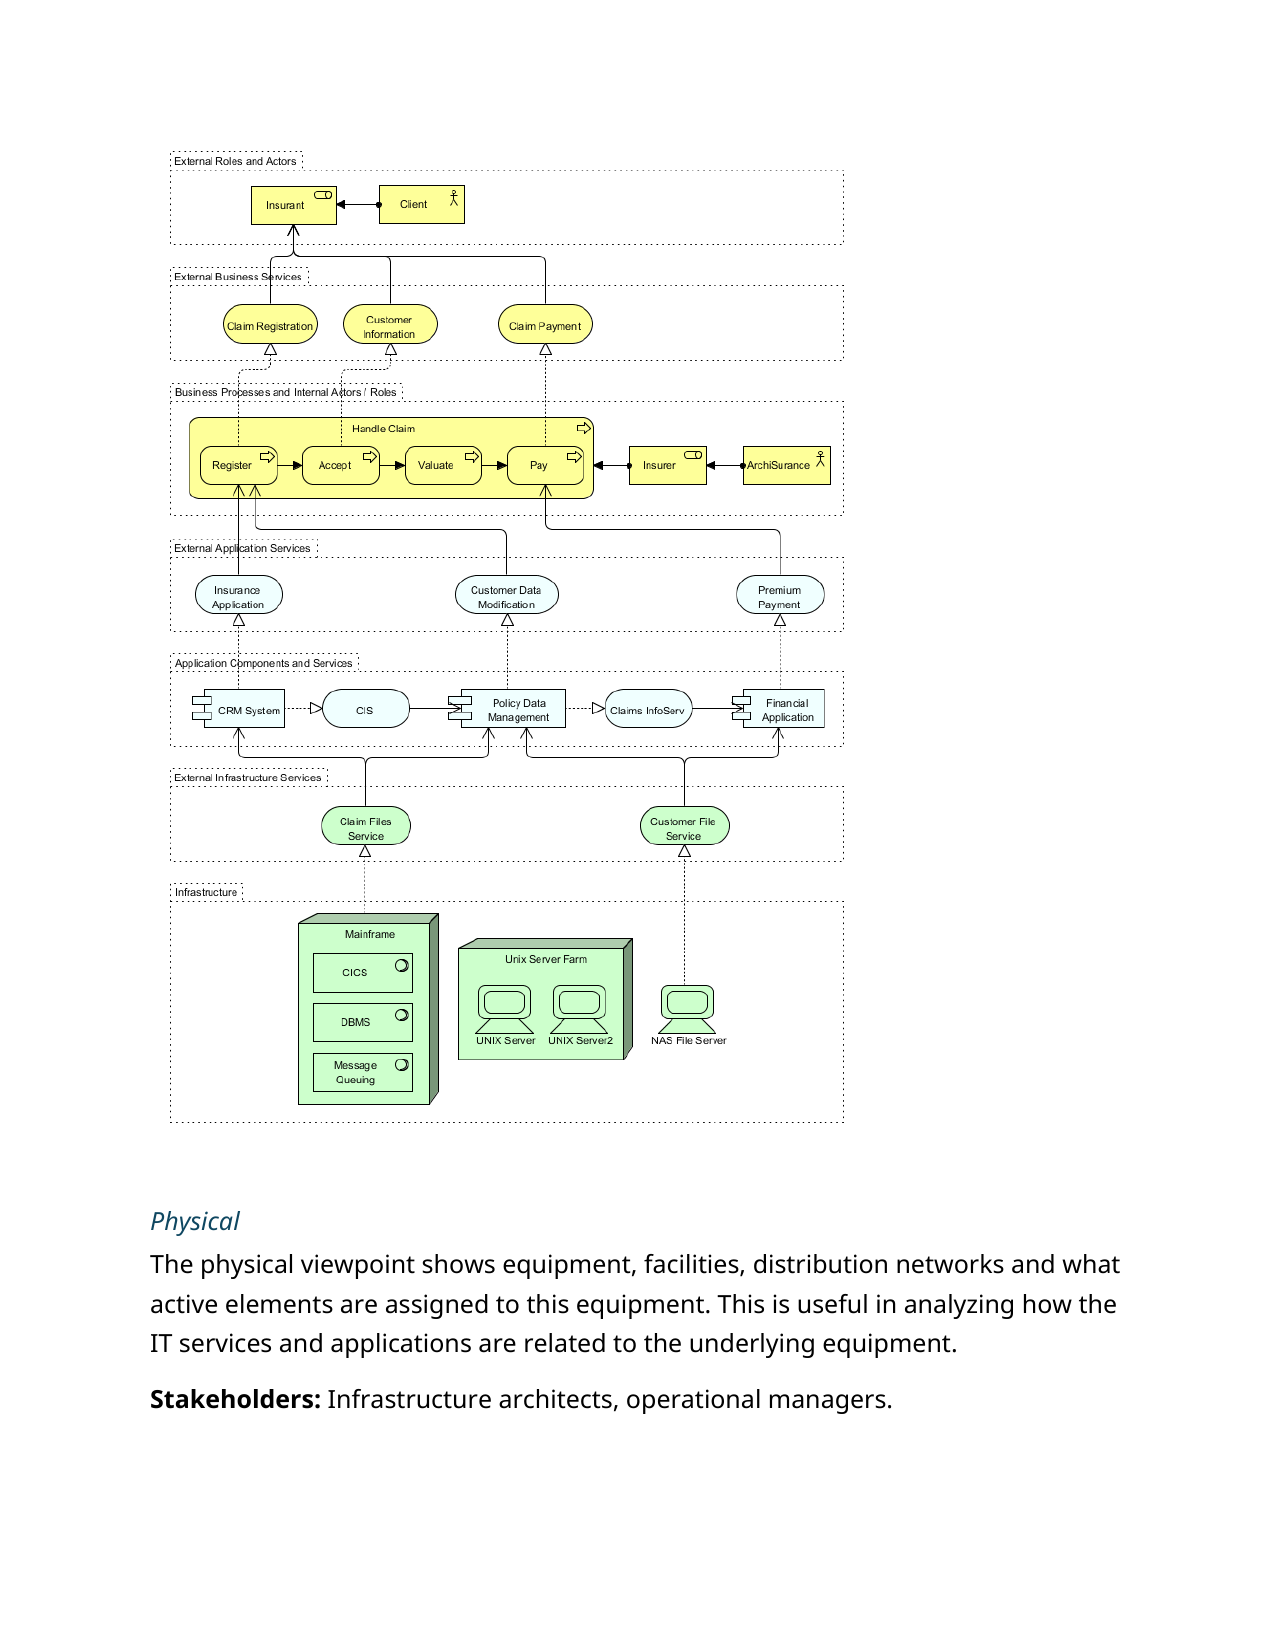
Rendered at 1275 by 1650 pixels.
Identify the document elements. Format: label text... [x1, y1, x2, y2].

text The physical viewpoint shows equipment, facilities, distribution networks and what active elements are assigned to this equipment. This is useful in analyzing how the IT services and applications are related to the underlying equipment. [150, 1247, 1125, 1360]
text Stakeholders: Infrastructure architects, operational managers. [150, 1382, 1125, 1416]
subtitle Physical [150, 1203, 1125, 1237]
